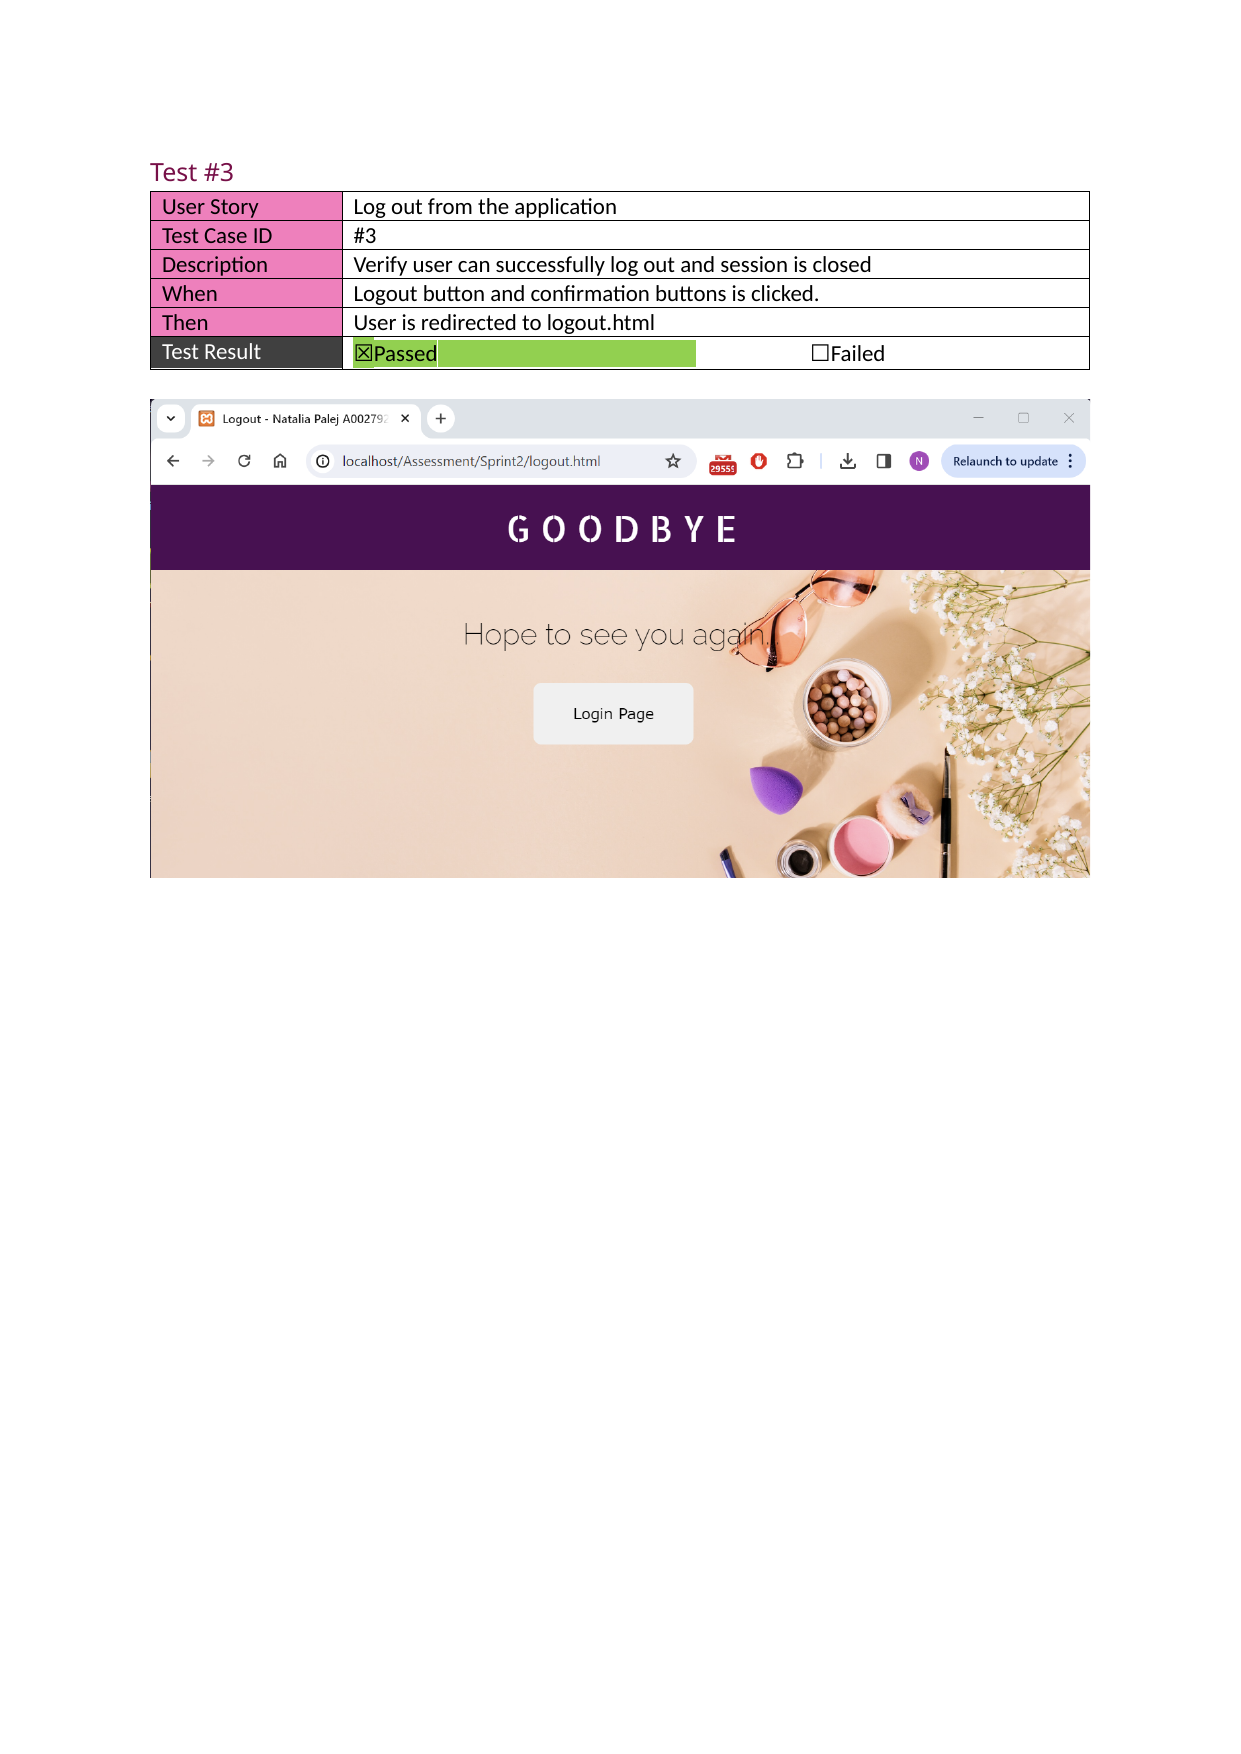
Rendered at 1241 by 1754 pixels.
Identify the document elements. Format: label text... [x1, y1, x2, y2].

table_header Log out from the application [343, 192, 1089, 220]
table_header User Story [151, 192, 342, 220]
table_cell #3 [343, 221, 1089, 249]
table_cell User is redirected to logout.html [343, 308, 1089, 336]
table_cell When [151, 279, 342, 307]
table_cell Verify user can successfully log out and session is closed [343, 250, 1089, 278]
table_cell Then [151, 308, 342, 336]
table_cell Test Result [151, 337, 342, 368]
picture [150, 399, 1091, 878]
subtitle Test #3 [150, 154, 1090, 188]
table_cell Logout button and confirmation buttons is clicked. [343, 279, 1089, 307]
table_cell Test Case ID [151, 221, 342, 249]
table_cell Description [151, 250, 342, 278]
table_cell Passed Failed [374, 337, 1089, 368]
